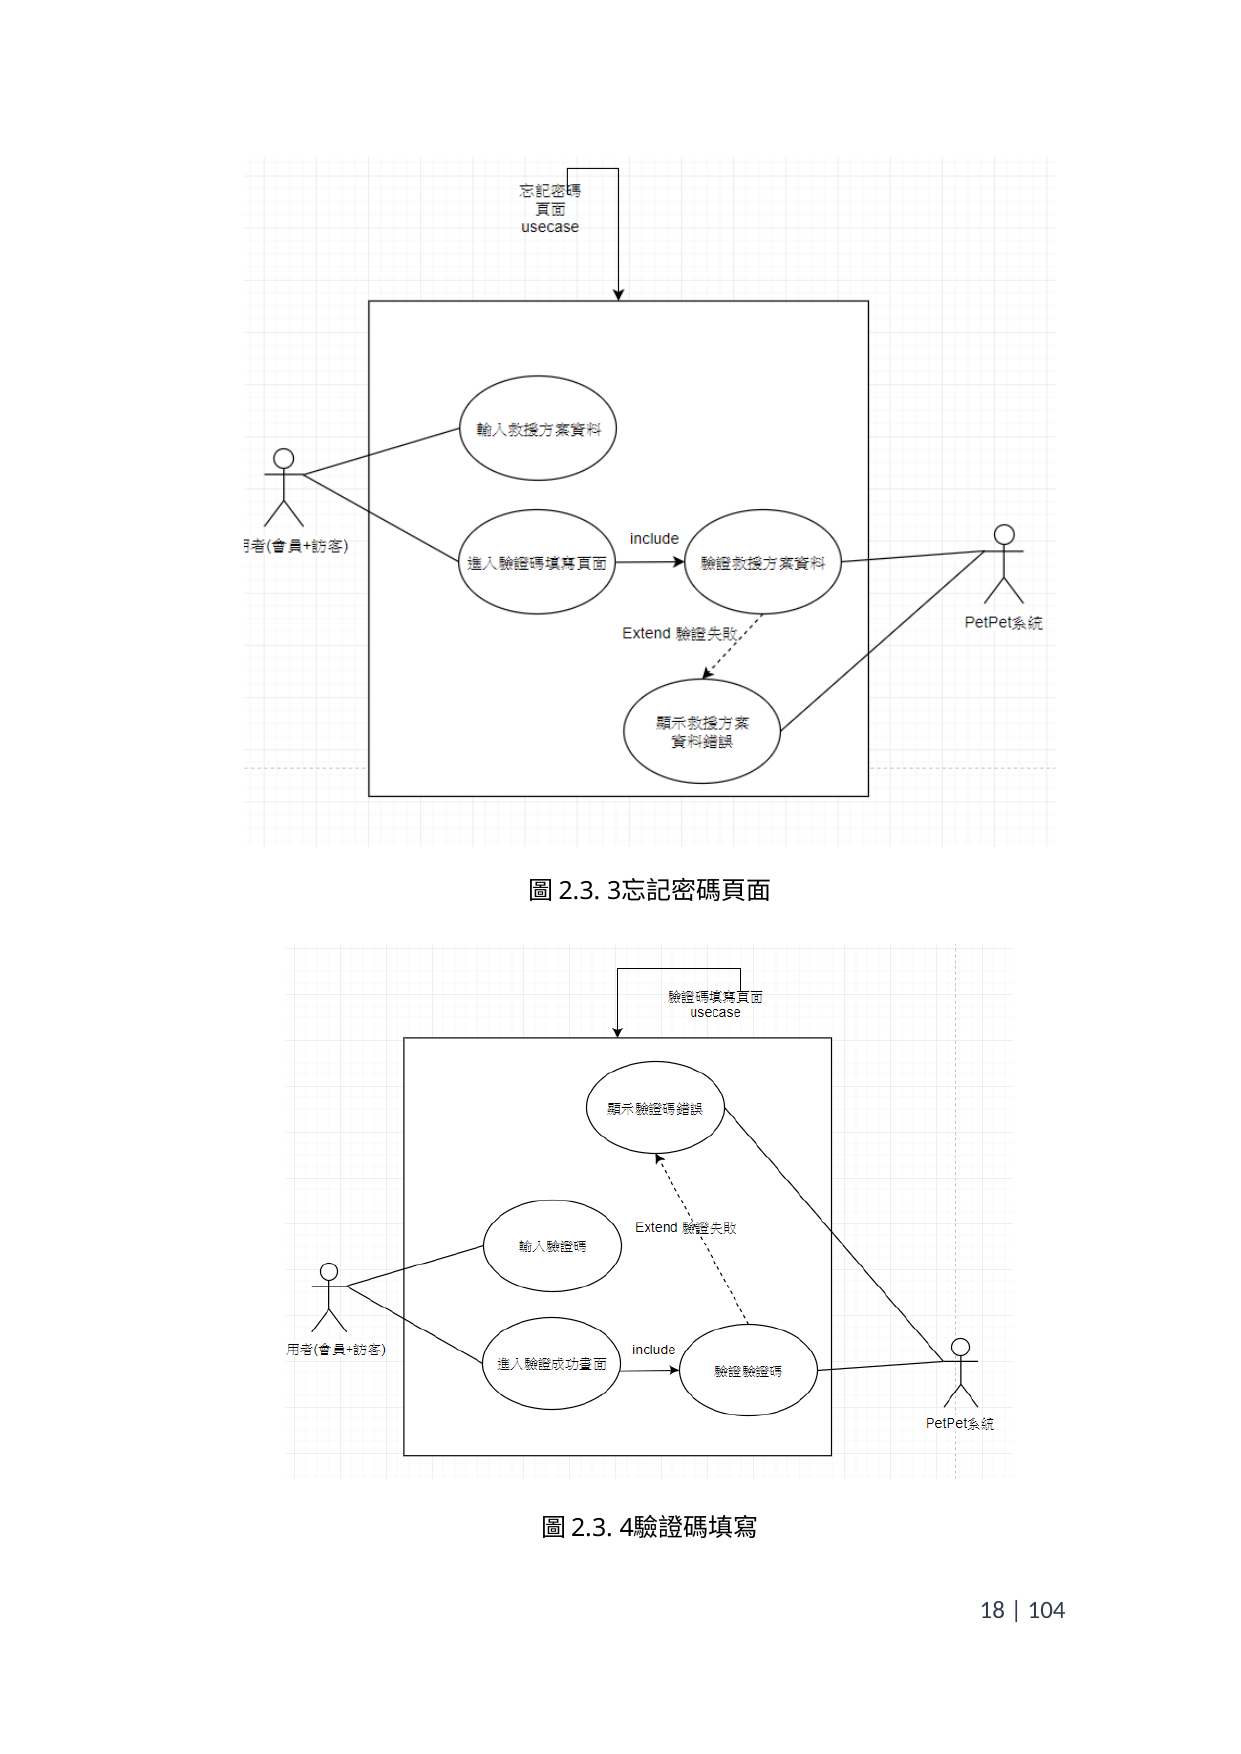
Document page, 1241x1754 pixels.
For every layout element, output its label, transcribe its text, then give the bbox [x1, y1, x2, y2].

text 圖2.3. 4驗證碼填寫 [207, 1507, 1092, 1544]
picture [285, 944, 1014, 1479]
picture [243, 157, 1056, 847]
text 圖2.3. 3忘記密碼頁面 [207, 869, 1092, 907]
